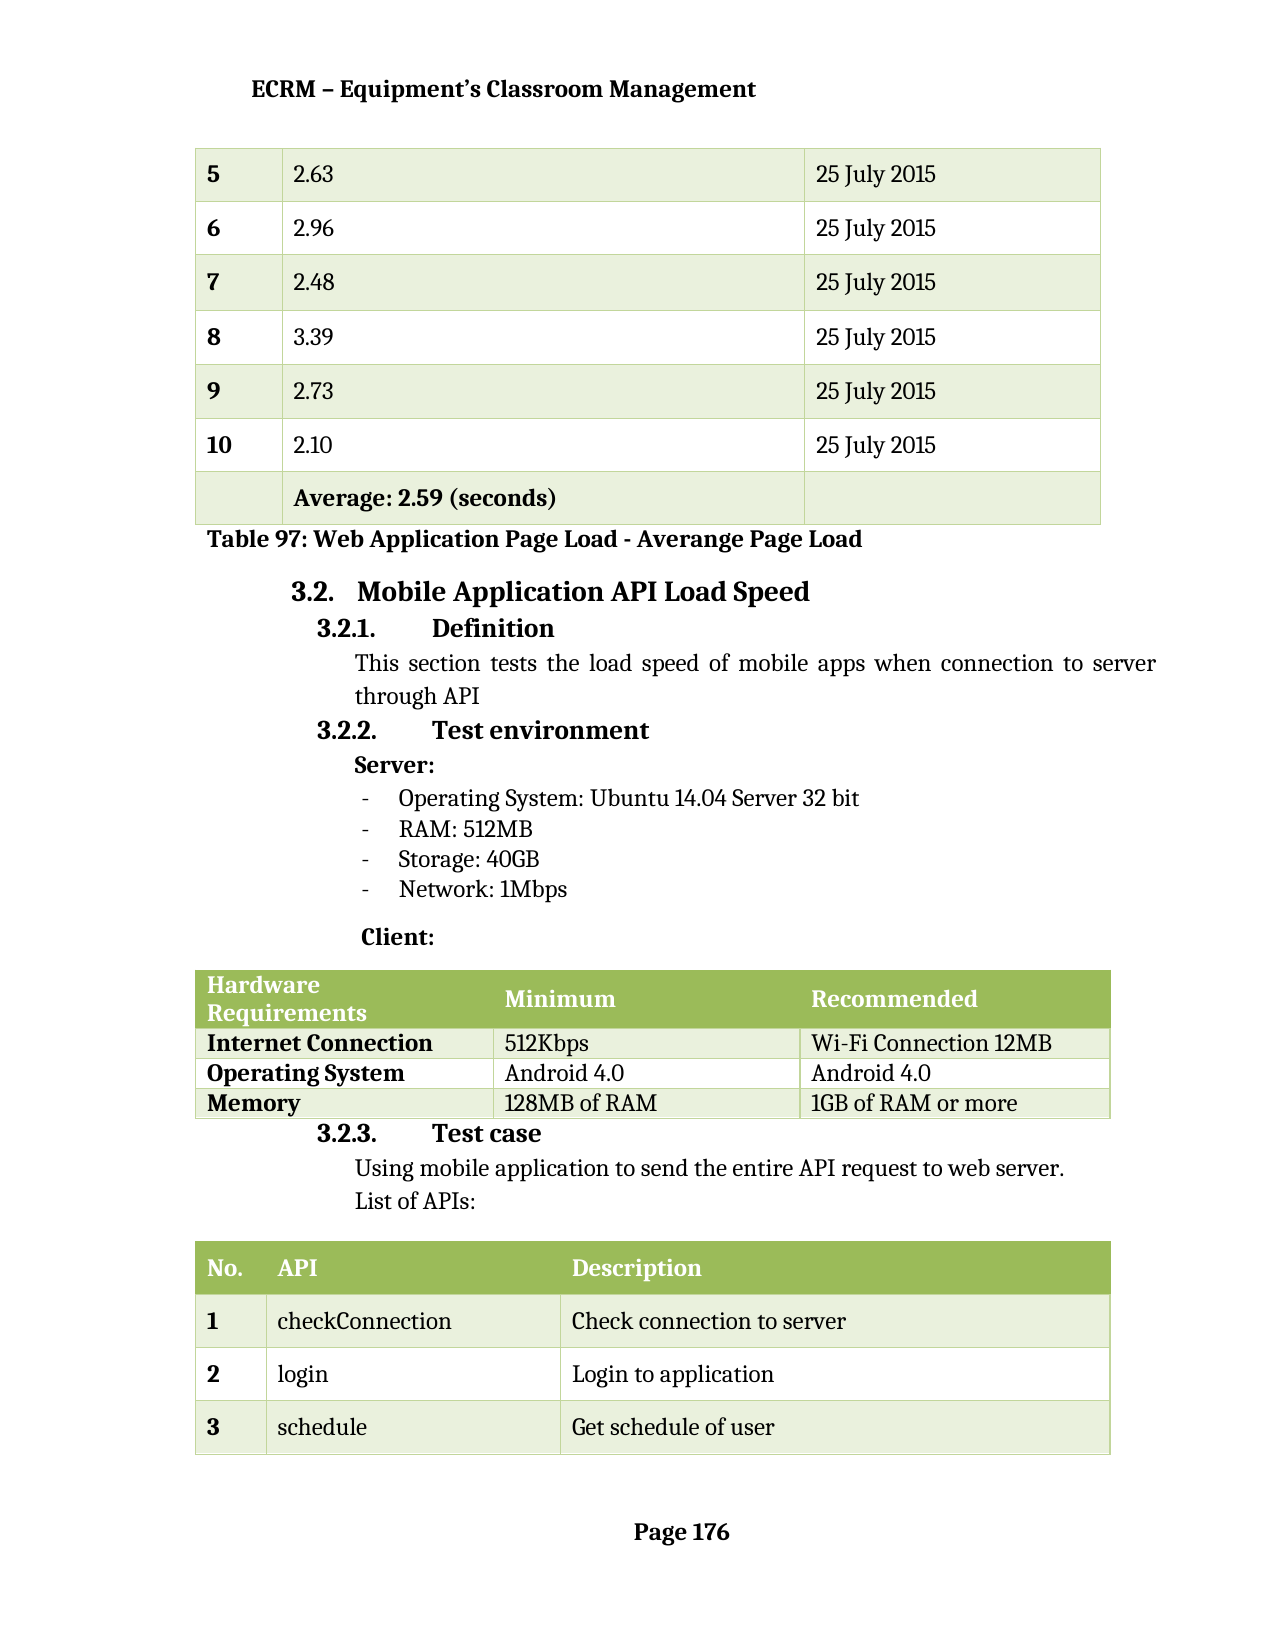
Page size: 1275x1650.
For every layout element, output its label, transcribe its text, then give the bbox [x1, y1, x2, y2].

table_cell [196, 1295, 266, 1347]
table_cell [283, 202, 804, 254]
list Mobile Application API Load Speed [291, 575, 1157, 608]
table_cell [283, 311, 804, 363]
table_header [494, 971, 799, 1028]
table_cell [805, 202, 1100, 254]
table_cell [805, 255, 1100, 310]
list Server: [354, 751, 1157, 780]
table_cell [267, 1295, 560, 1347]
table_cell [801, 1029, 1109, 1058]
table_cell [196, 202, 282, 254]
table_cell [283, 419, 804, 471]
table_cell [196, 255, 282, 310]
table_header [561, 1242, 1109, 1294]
text Table 97: Web Application Page Load - Averange Page Load [207, 525, 1157, 554]
list Storage: 40GB [361, 845, 1157, 874]
list Using mobile application to send the entire API request to web server. [354, 1154, 1157, 1183]
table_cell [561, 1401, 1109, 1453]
list RAM: 512MB [361, 814, 1157, 843]
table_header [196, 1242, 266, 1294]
list This section tests the load speed of mobile apps when connection to server through API [354, 649, 1157, 711]
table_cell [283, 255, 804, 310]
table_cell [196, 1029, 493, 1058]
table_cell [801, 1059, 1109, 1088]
list Operating System: Ubuntu 14.04 Server 32 bit [361, 784, 1157, 813]
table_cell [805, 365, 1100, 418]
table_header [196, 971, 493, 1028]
list Definition [317, 613, 1157, 645]
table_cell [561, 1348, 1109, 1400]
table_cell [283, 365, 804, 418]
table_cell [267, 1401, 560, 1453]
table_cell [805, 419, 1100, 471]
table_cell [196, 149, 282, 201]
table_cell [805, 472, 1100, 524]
list Test case [317, 1118, 1157, 1149]
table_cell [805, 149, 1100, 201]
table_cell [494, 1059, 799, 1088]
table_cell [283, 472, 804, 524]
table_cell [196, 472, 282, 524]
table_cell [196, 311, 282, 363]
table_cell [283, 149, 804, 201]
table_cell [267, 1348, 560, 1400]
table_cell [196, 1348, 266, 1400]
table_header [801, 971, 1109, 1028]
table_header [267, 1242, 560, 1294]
list List of APIs: [354, 1187, 1157, 1216]
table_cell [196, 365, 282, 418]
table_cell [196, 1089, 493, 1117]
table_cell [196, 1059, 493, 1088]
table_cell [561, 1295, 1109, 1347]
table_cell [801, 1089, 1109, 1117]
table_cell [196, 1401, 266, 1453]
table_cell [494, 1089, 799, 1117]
list Network: 1Mbps [361, 875, 1157, 904]
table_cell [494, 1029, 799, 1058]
text Client: [361, 922, 1157, 951]
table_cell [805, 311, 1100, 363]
list Test environment [317, 715, 1157, 746]
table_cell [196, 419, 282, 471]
